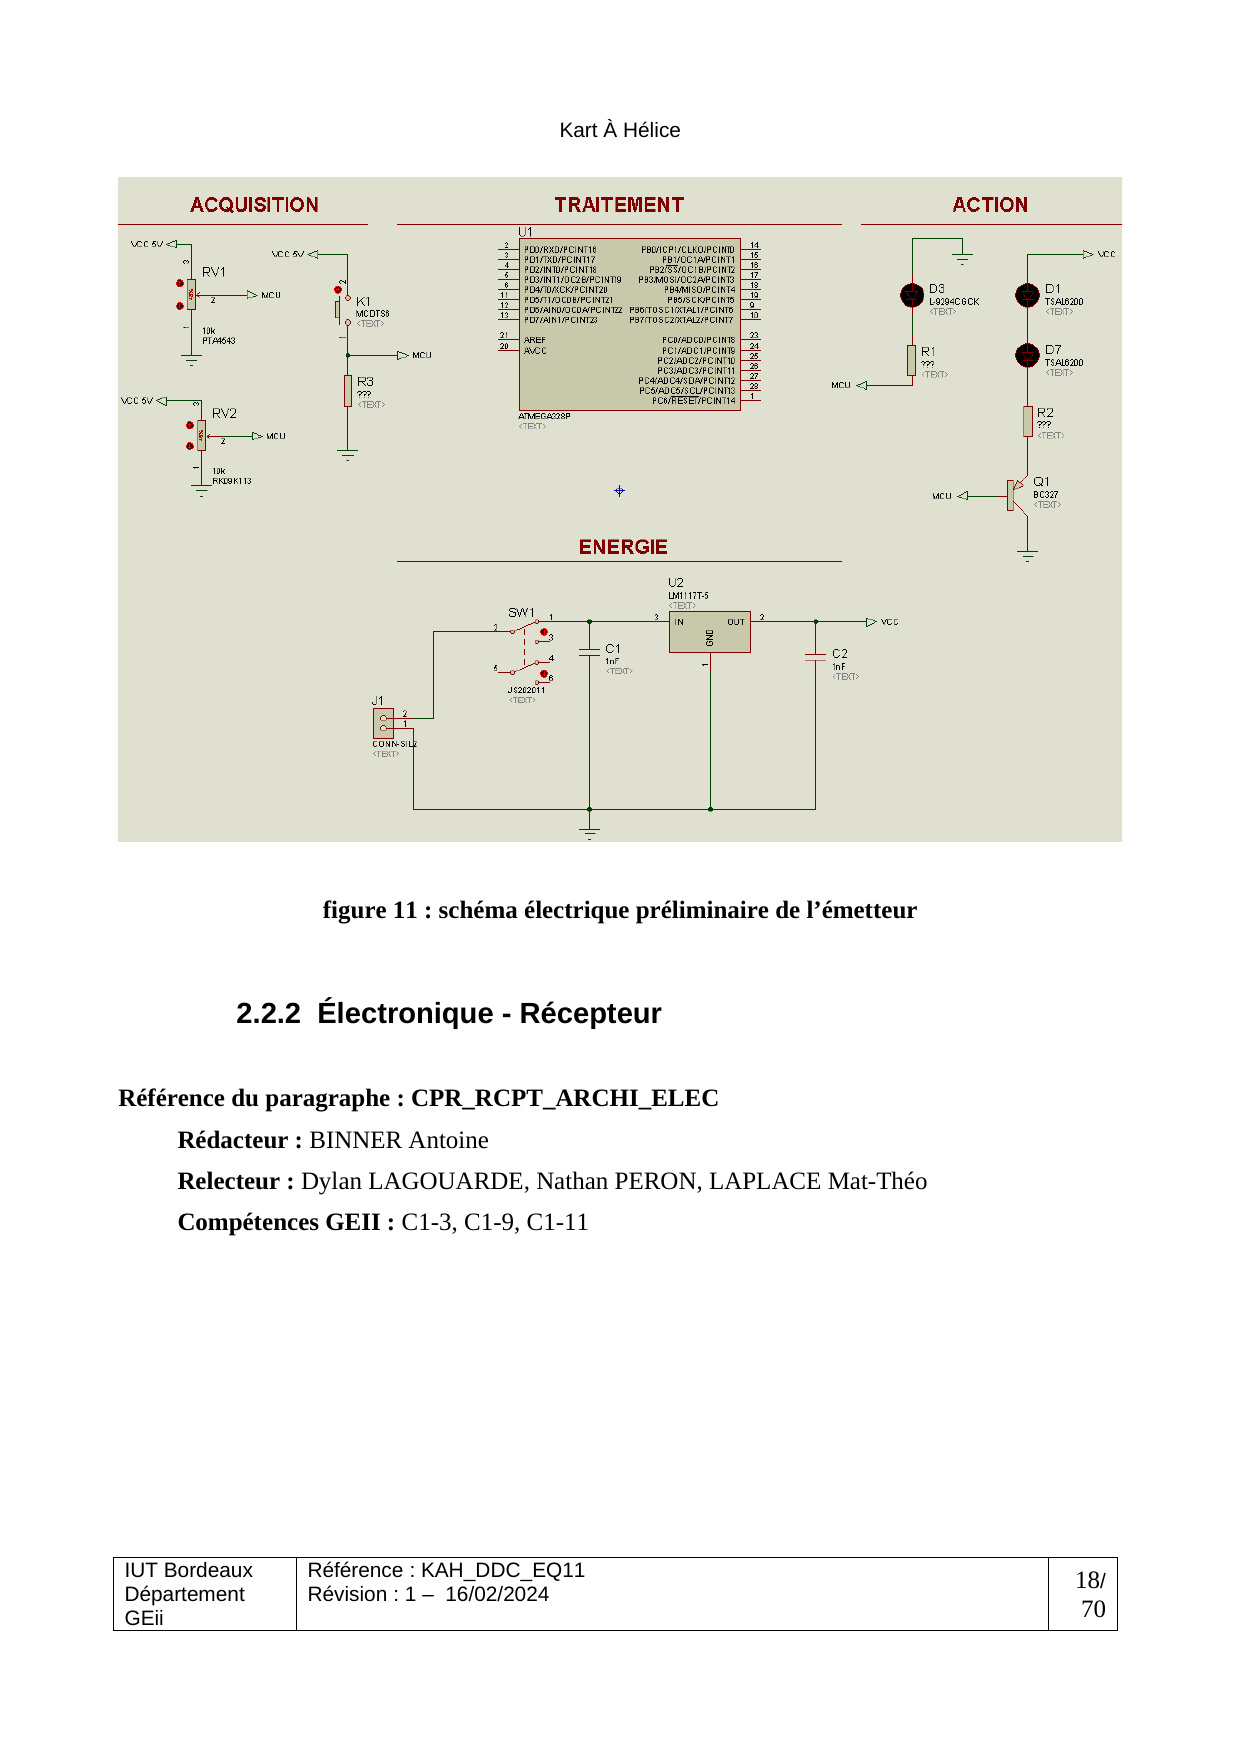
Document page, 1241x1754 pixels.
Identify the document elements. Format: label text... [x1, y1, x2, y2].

text Rédacteur : BINNER Antoine [177, 1125, 1122, 1153]
text Relecteur : Dylan LAGOUARDE, Nathan PERON, LAPLACE Mat-Théo [177, 1166, 1122, 1194]
subtitle 2.2.2 Électronique - Récepteur [236, 996, 1122, 1030]
picture [118, 177, 1123, 842]
subtitle Référence du paragraphe : CPR_RCPT_ARCHI_ELEC [118, 1083, 1122, 1112]
text figure 11 : schéma électrique préliminaire de l’émetteur [118, 895, 1122, 924]
text Compétences GEII : C1-3, C1-9, C1-11 [177, 1207, 1122, 1236]
